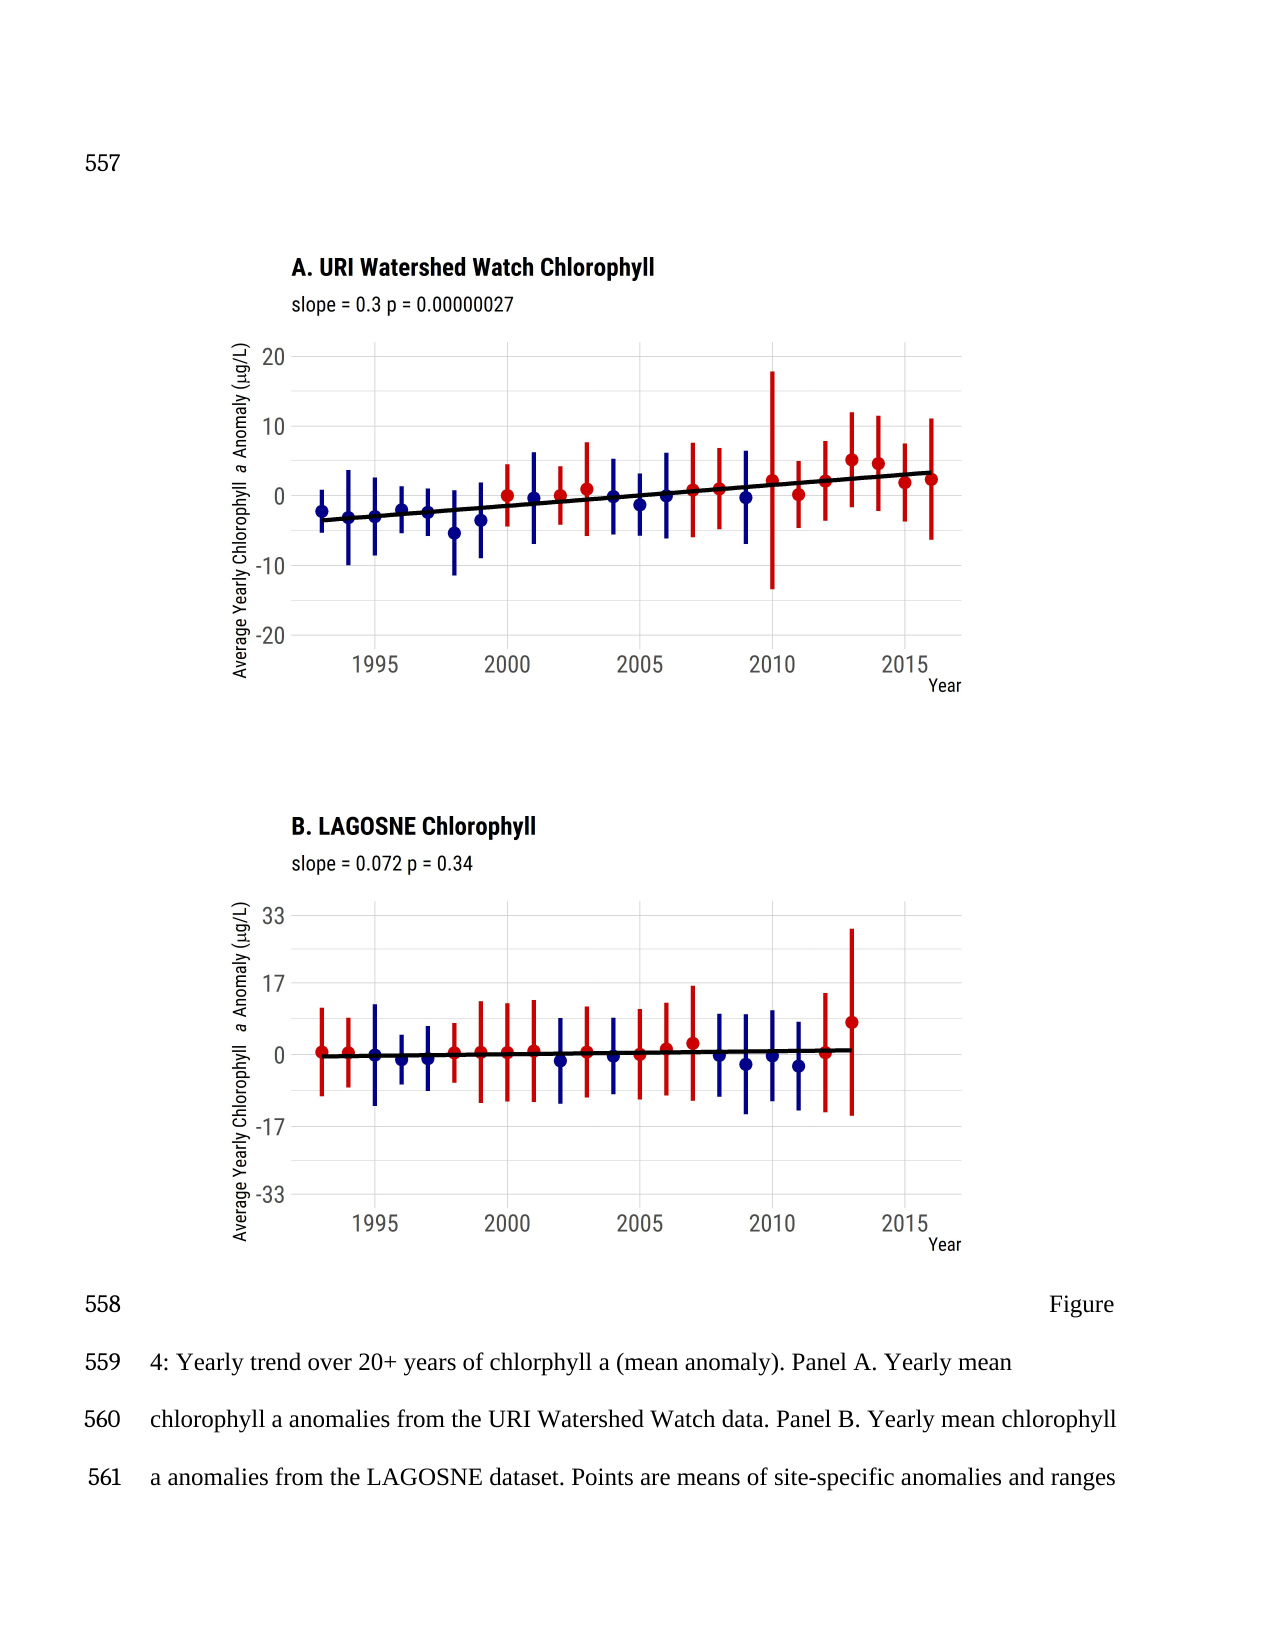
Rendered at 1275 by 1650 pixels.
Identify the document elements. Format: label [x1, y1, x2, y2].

picture [168, 195, 1024, 1313]
text [150, 195, 1125, 1491]
